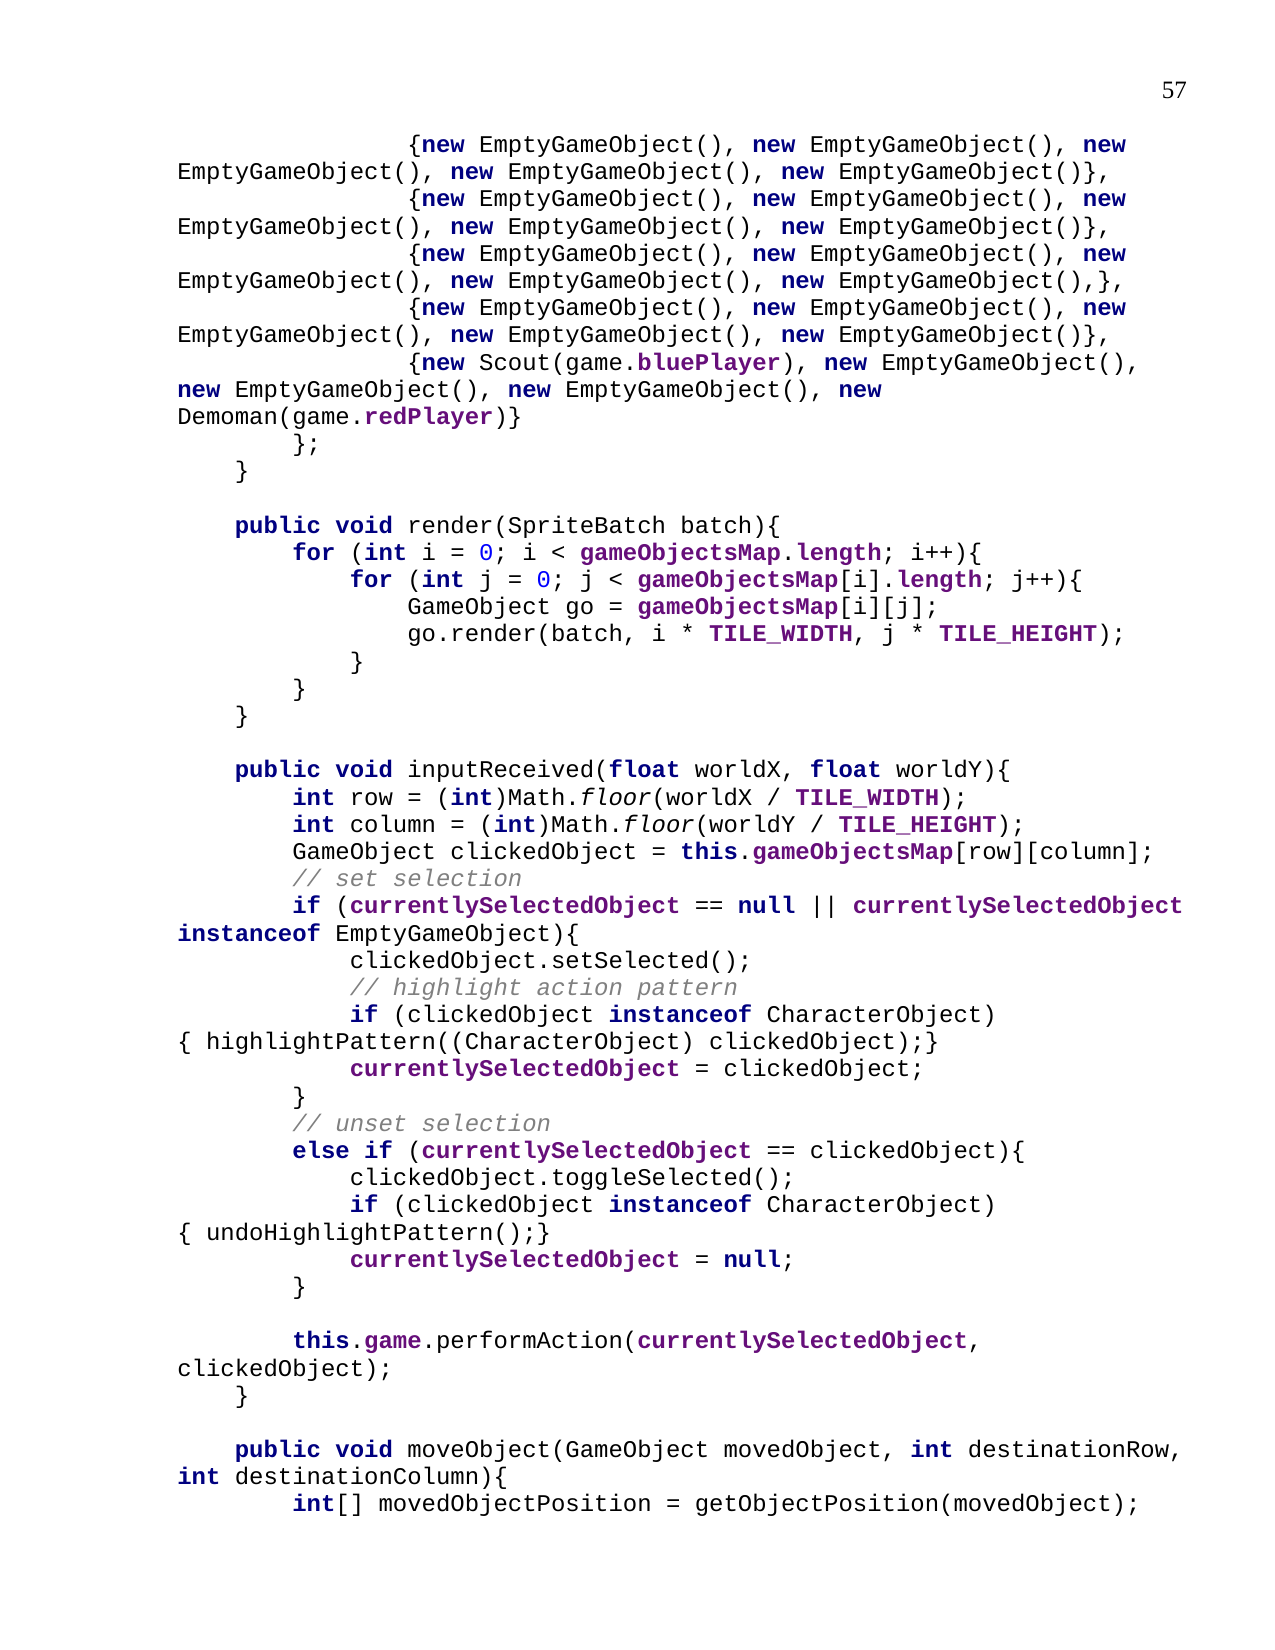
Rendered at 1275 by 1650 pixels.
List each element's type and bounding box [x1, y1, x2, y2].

text [177, 132, 1186, 1519]
